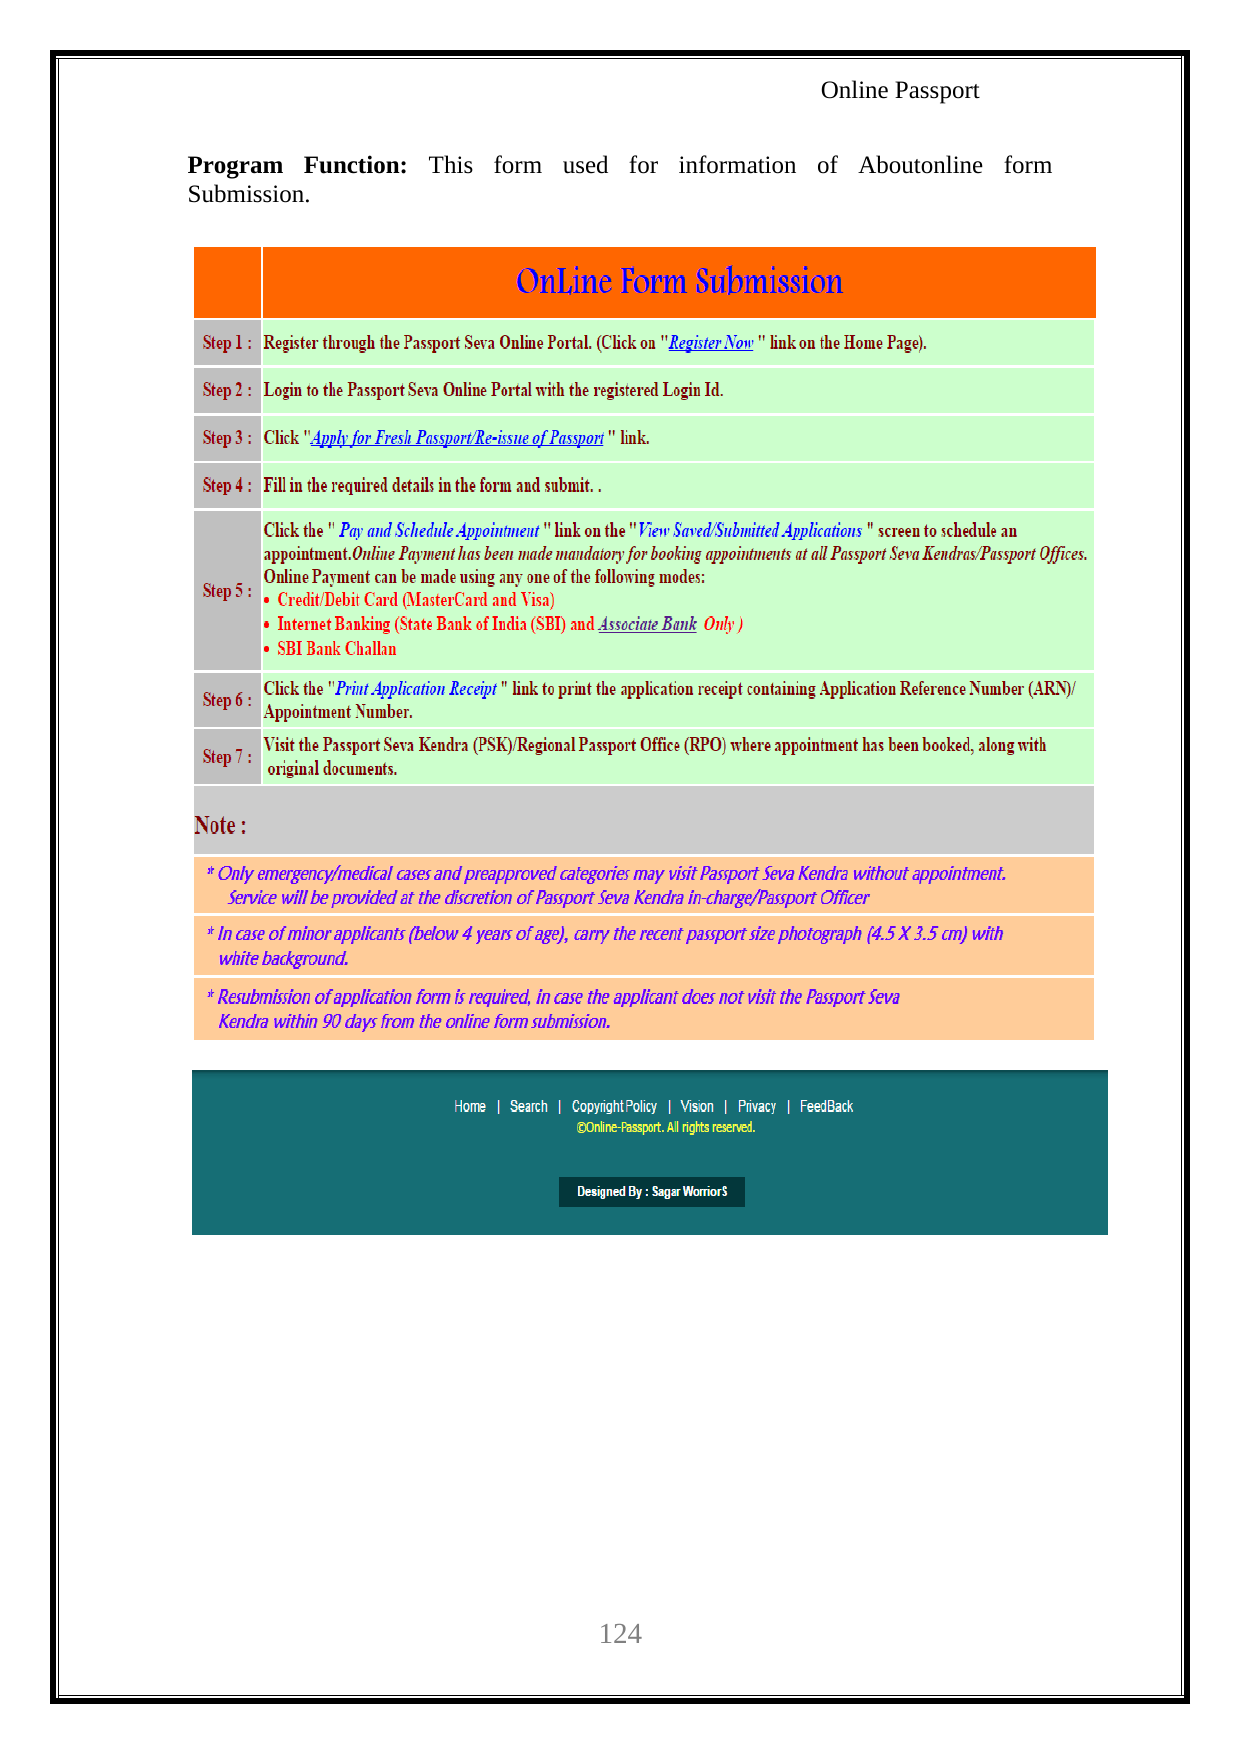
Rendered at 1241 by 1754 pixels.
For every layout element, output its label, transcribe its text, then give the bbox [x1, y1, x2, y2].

text Program Function: This form used for information of Aboutonline form Submission. [187, 150, 1053, 207]
picture [187, 236, 1114, 1260]
